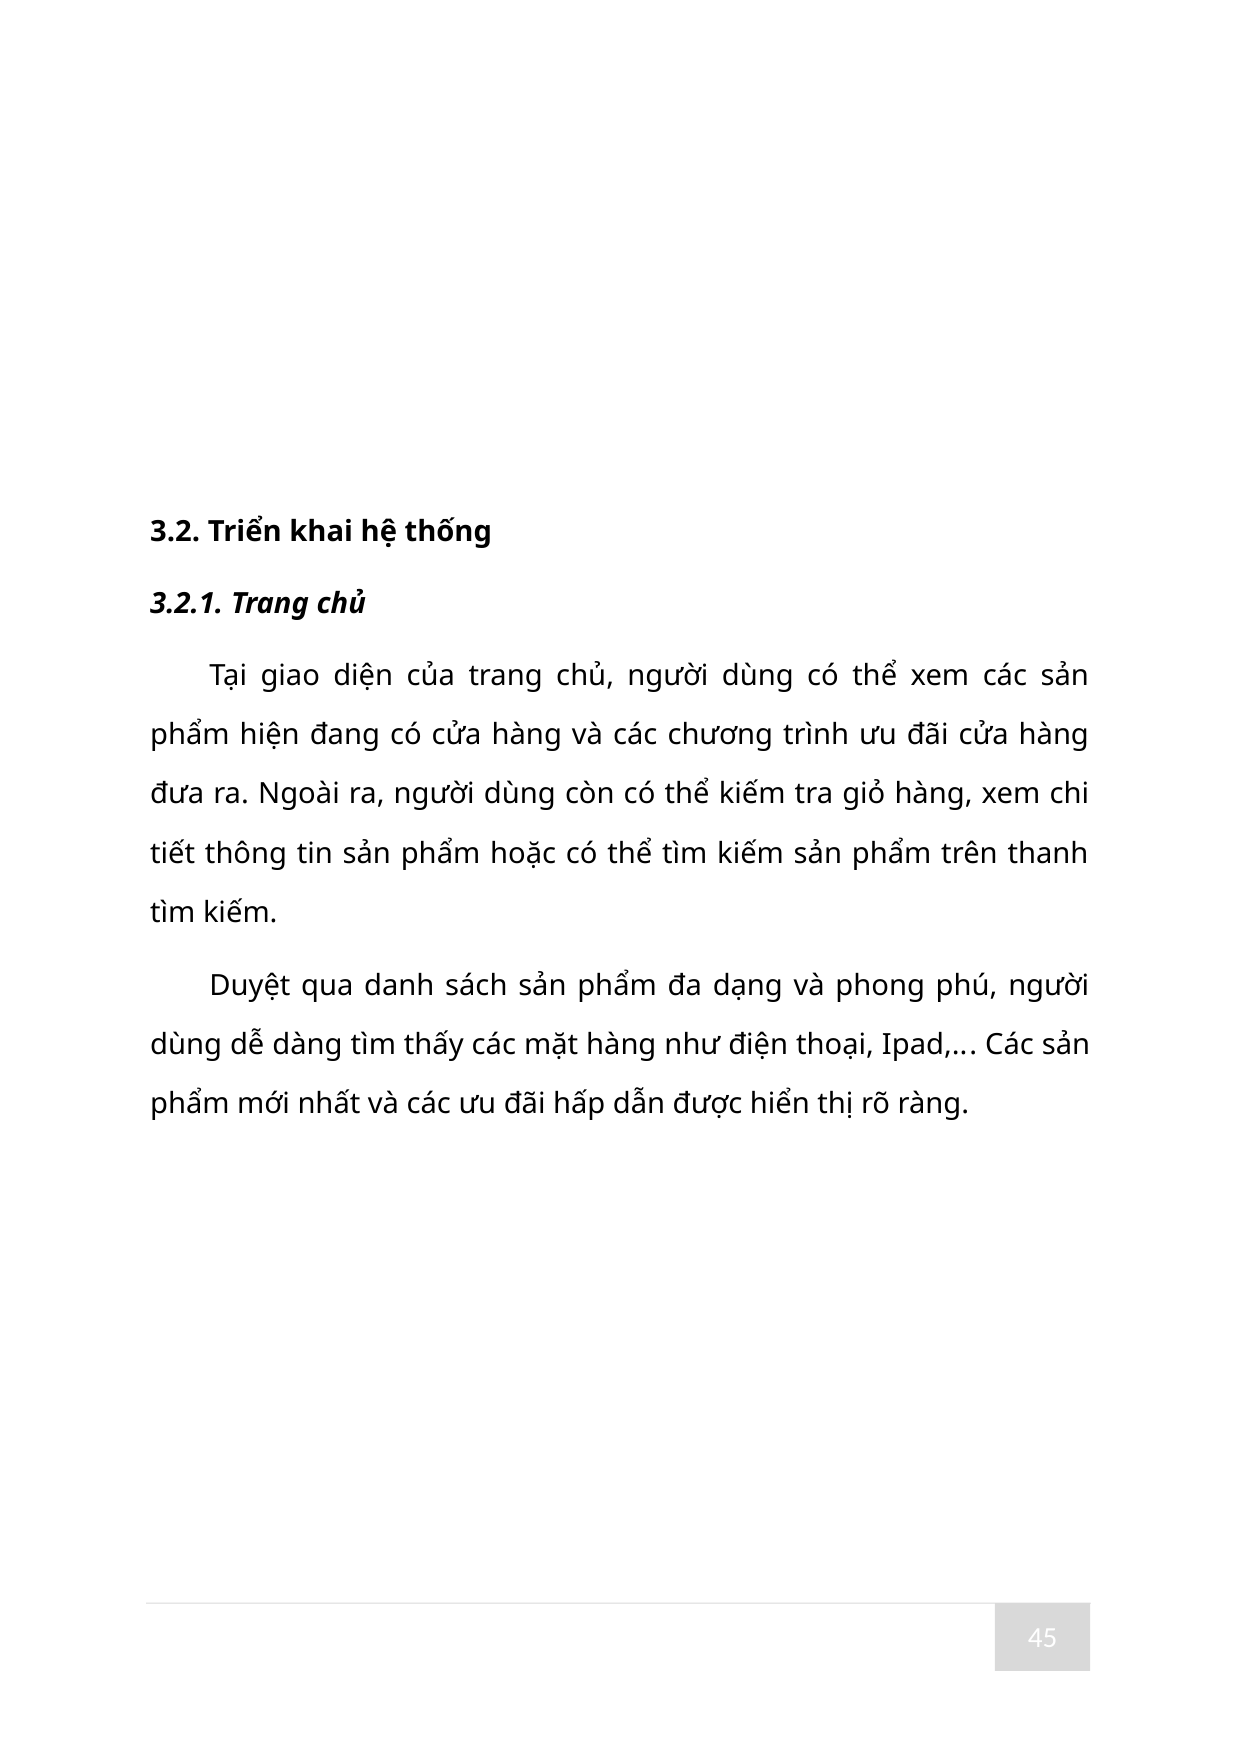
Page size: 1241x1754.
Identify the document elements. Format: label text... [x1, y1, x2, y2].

text Tại giao diện của trang chủ, người dùng có thể xem các sản phẩm hiện đang có cửa hàng và các chương trình ưu đãi cửa hàng đưa ra. Ngoài ra, người dùng còn có thể kiếm tra giỏ hàng, xem chi tiết thông tin sản phẩm hoặc có thể tìm kiếm sản phẩm trên thanh tìm kiếm. [150, 654, 1090, 931]
text Duyệt qua danh sách sản phẩm đa dạng và phong phú, người dùng dễ dàng tìm thấy các mặt hàng như điện thoại, Ipad,... Các sản phẩm mới nhất và các ưu đãi hấp dẫn được hiển thị rõ ràng. [150, 964, 1090, 1122]
subtitle 3.2.1. Trang chủ [150, 582, 1090, 622]
subtitle 3.2. Triển khai hệ thống [150, 510, 1090, 549]
